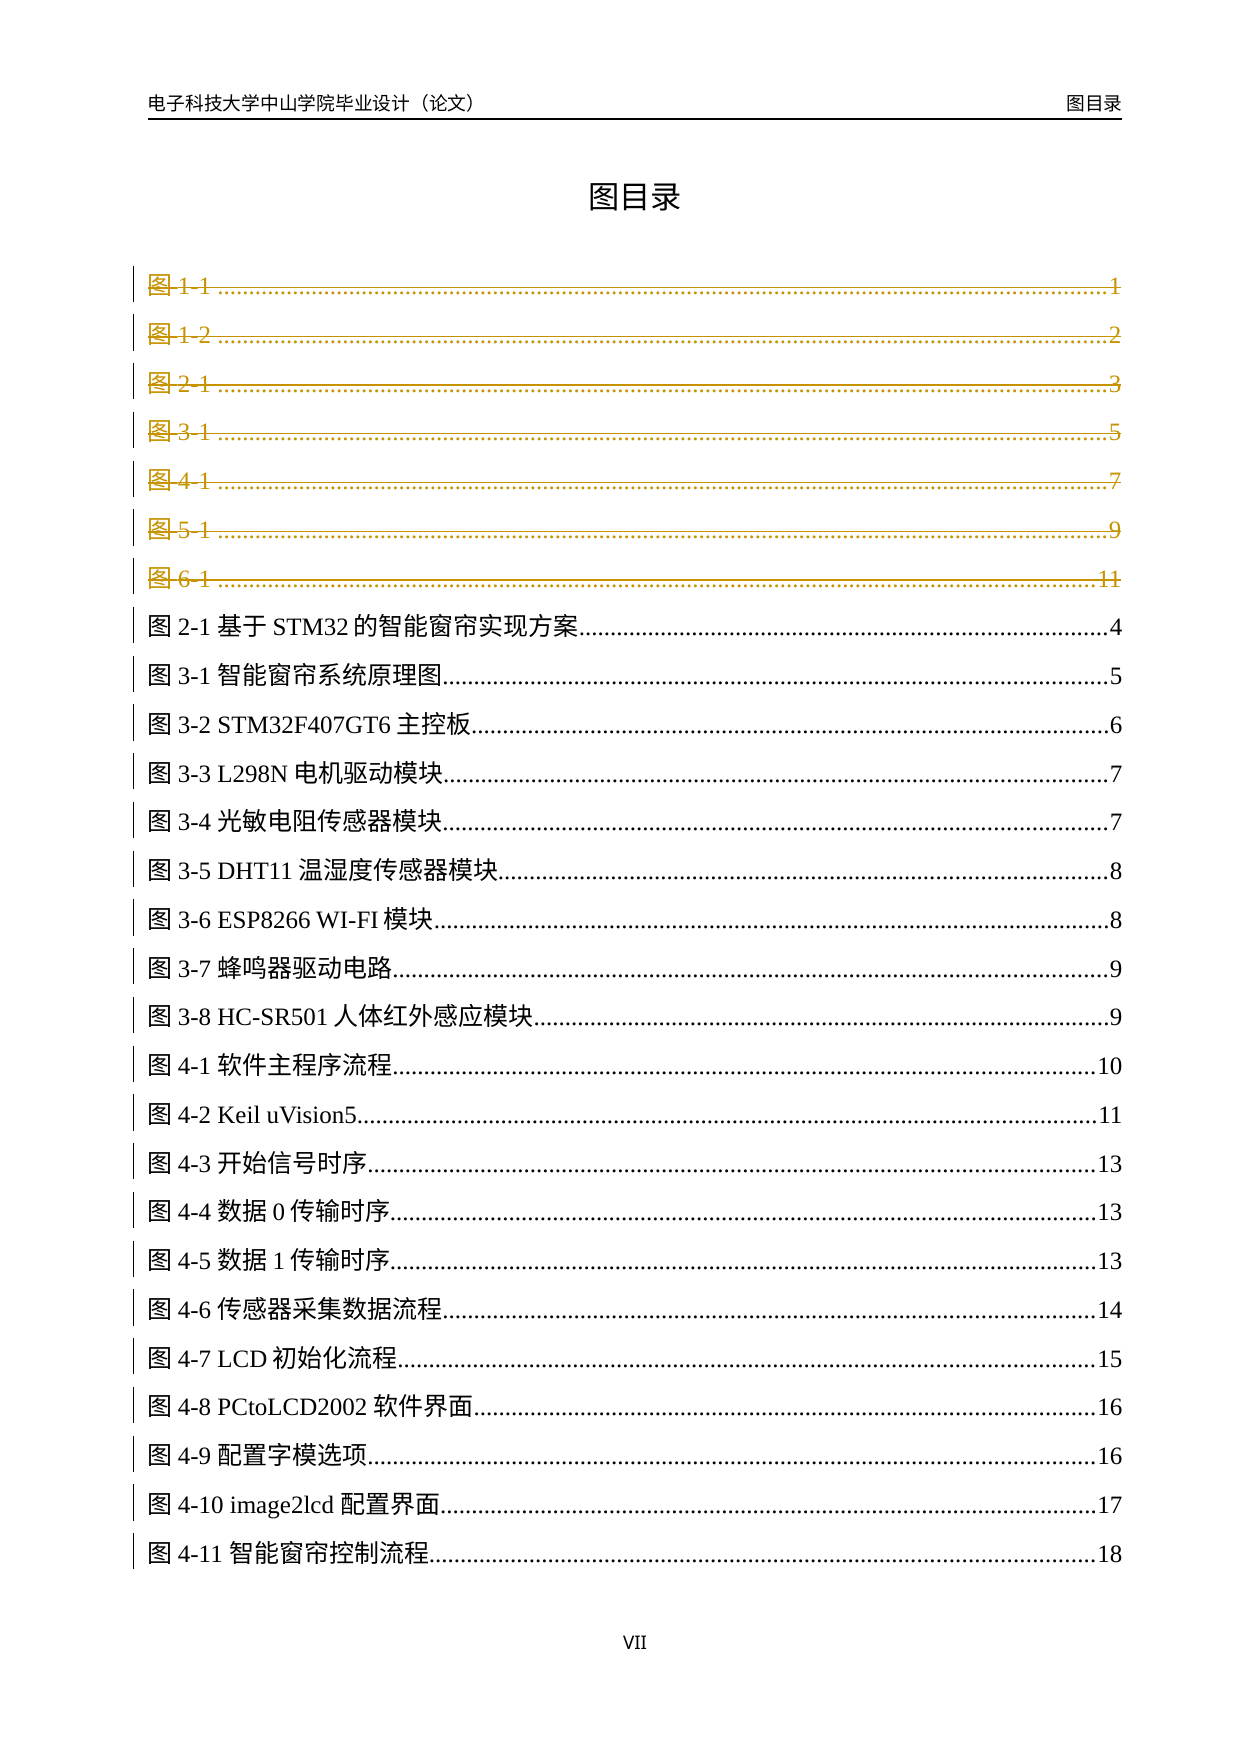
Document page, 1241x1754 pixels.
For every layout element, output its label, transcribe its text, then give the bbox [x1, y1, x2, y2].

text 图目录 [148, 173, 1122, 218]
